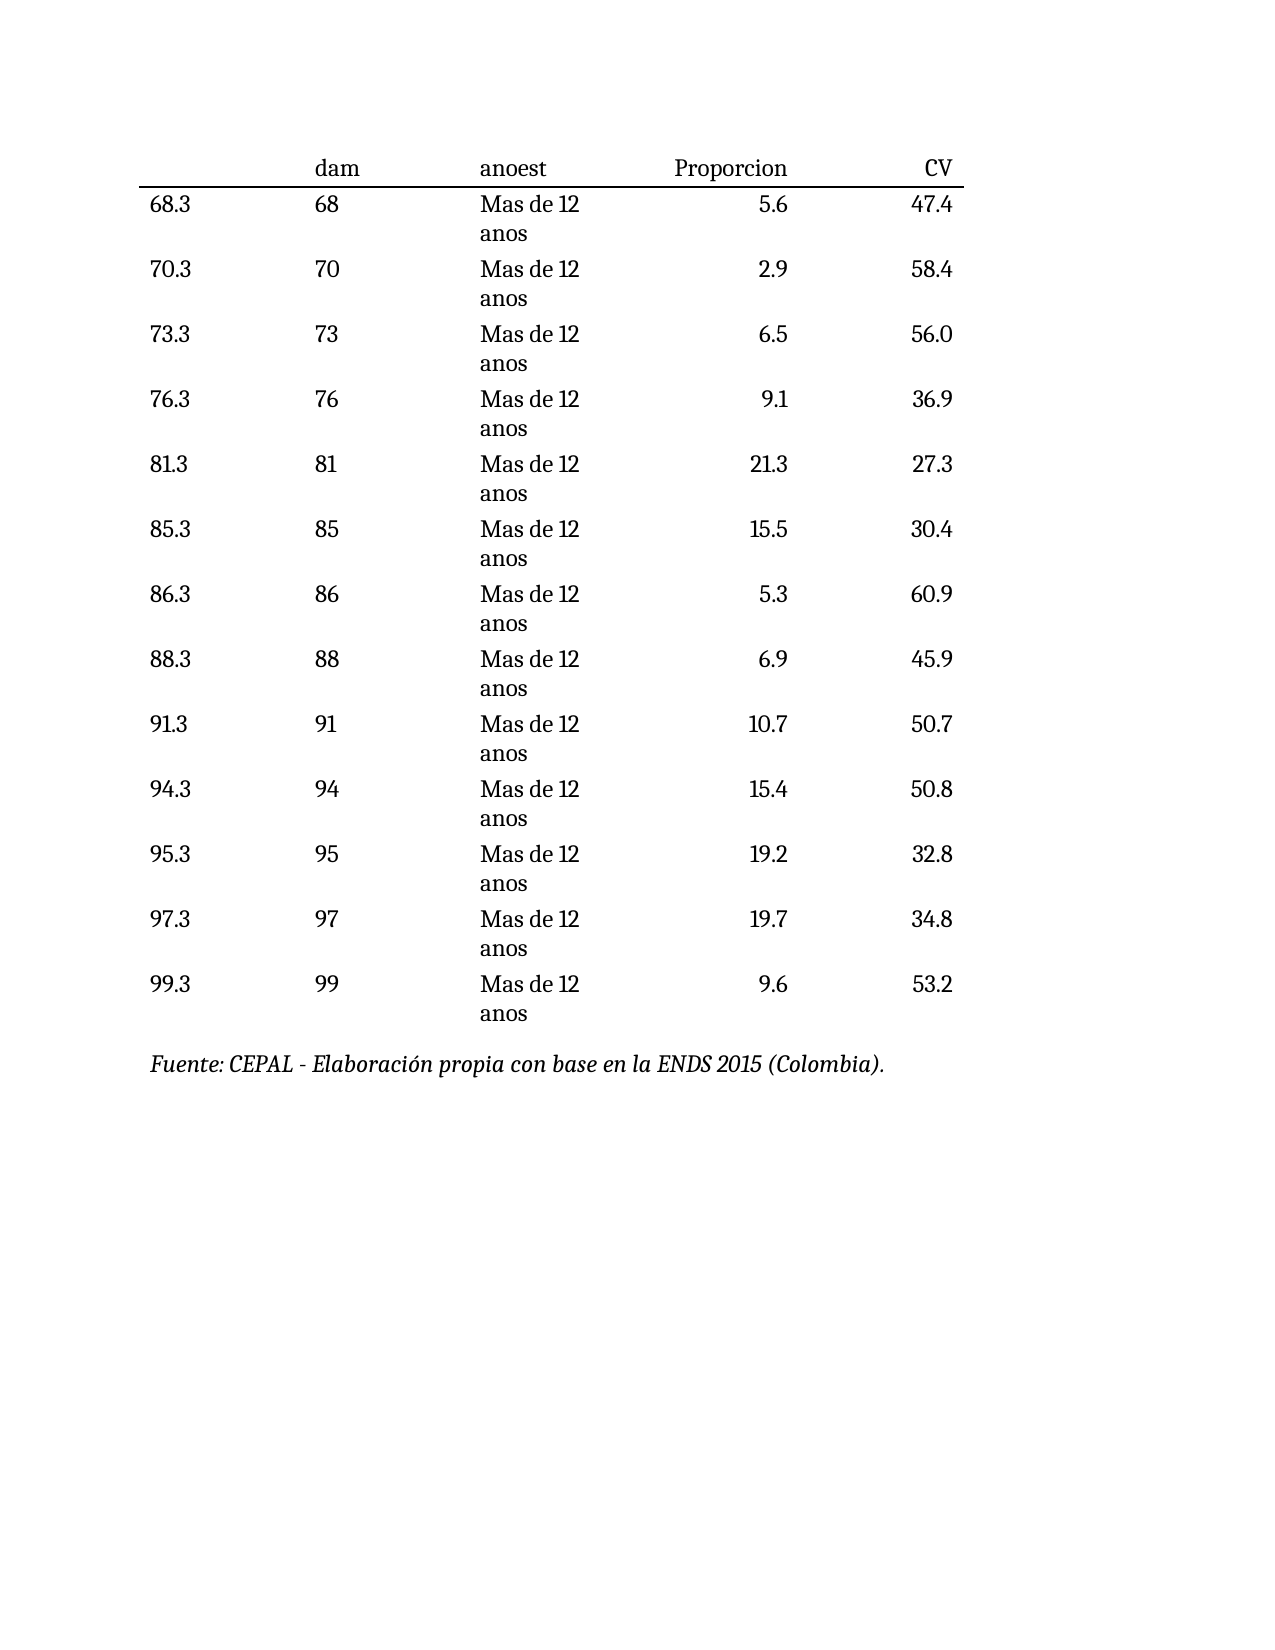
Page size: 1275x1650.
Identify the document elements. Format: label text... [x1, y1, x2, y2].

text Fuente: CEPAL - Elaboración propia con base en la ENDS 2015 (Colombia). [150, 1050, 1125, 1079]
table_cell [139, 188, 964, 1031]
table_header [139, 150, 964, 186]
